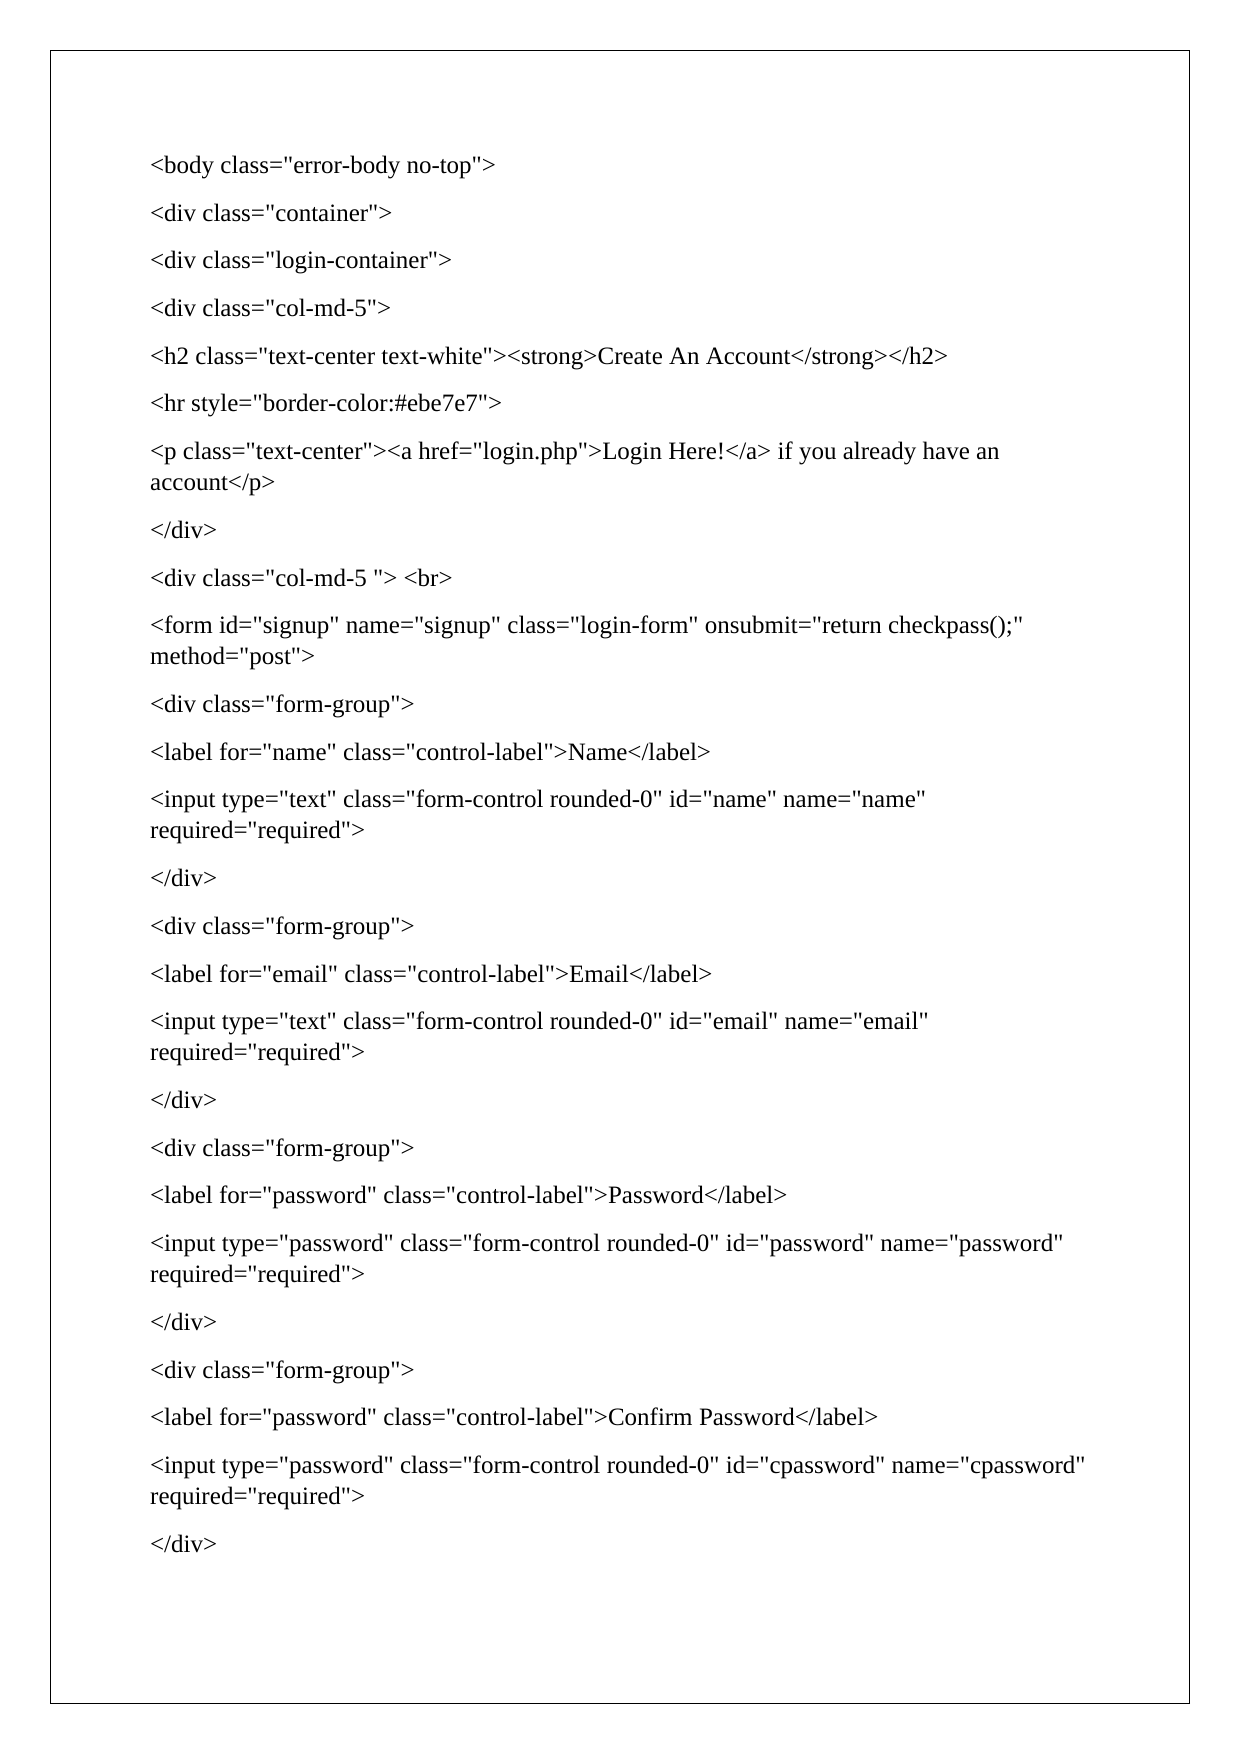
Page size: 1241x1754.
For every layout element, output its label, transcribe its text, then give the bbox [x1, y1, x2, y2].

text <label for="password" class="control-label">Confirm Password</label> [150, 1402, 1090, 1431]
text <input type="text" class="form-control rounded-0" id="email" name="email" required="required"> [150, 1006, 1090, 1066]
text <div class="form-group"> [150, 911, 1090, 940]
text <div class="form-group"> [150, 689, 1090, 718]
text <body class="error-body no-top"> [150, 150, 1090, 179]
text <input type="password" class="form-control rounded-0" id="cpassword" name="cpassword" required="required"> [150, 1450, 1090, 1510]
text <div class="container"> [150, 198, 1090, 226]
text <label for="email" class="control-label">Email</label> [150, 959, 1090, 987]
text <input type="password" class="form-control rounded-0" id="password" name="password" required="required"> [150, 1228, 1090, 1288]
text </div> [150, 515, 1090, 544]
text <hr style="border-color:#ebe7e7"> [150, 388, 1090, 417]
text <div class="col-md-5"> [150, 293, 1090, 322]
text </div> [150, 1085, 1090, 1114]
text <div class="form-group"> [150, 1133, 1090, 1162]
text <p class="text-center"><a href="login.php">Login Here!</a> if you already have an account</p> [150, 436, 1090, 496]
text </div> [150, 863, 1090, 892]
text </div> [150, 1307, 1090, 1336]
text </div> [150, 1529, 1090, 1558]
text <input type="text" class="form-control rounded-0" id="name" name="name" required="required"> [150, 784, 1090, 844]
text <form id="signup" name="signup" class="login-form" onsubmit="return checkpass();" method="post"> [150, 610, 1090, 670]
text <div class="login-container"> [150, 245, 1090, 274]
text <div class="form-group"> [150, 1355, 1090, 1383]
text <label for="name" class="control-label">Name</label> [150, 737, 1090, 766]
text <div class="col-md-5 "> <br> [150, 563, 1090, 591]
text <label for="password" class="control-label">Password</label> [150, 1181, 1090, 1209]
text <h2 class="text-center text-white"><strong>Create An Account</strong></h2> [150, 341, 1090, 369]
